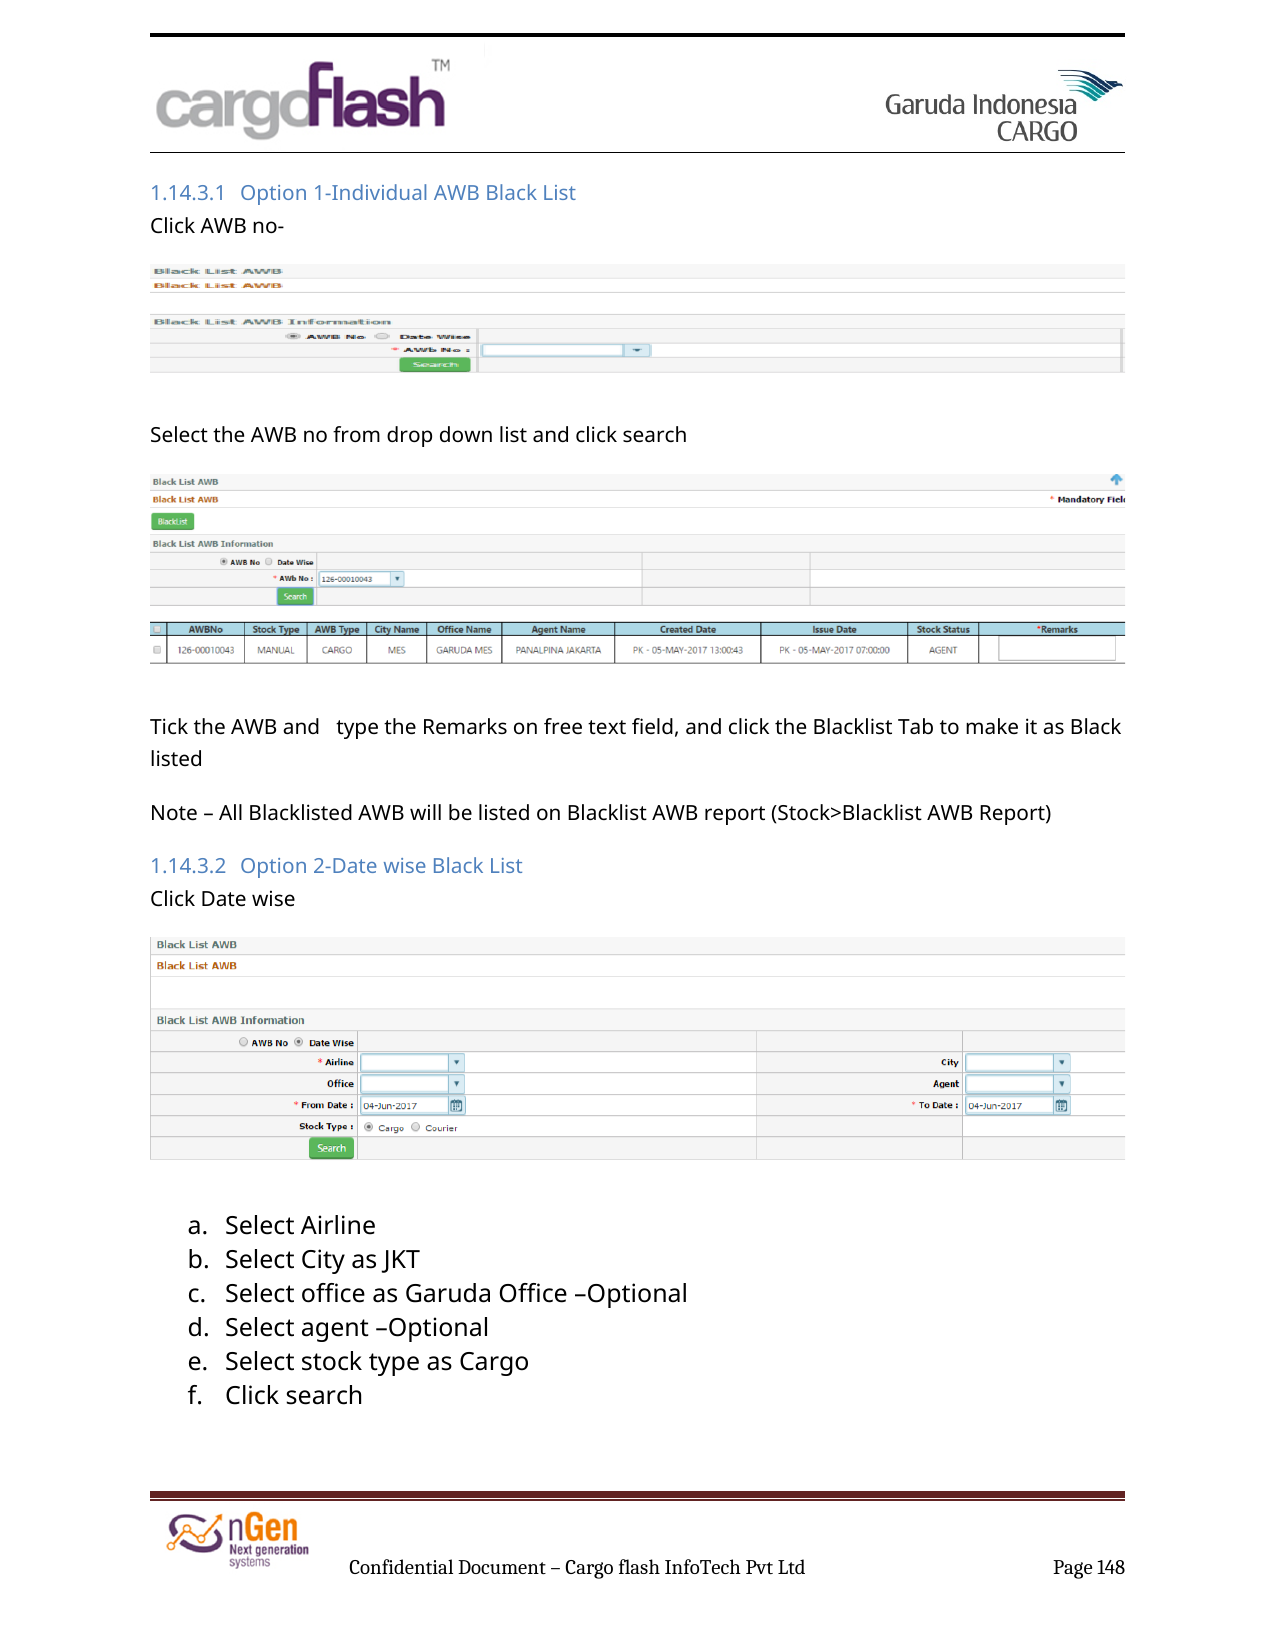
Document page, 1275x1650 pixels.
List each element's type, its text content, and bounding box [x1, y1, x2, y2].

picture [150, 1502, 327, 1575]
list Select Airline [187, 1208, 1125, 1242]
picture [103, 6, 525, 152]
list Select City as JKT [187, 1242, 1125, 1276]
text Select the AWB no from drop down list and click search [150, 421, 1125, 449]
list Select agent –Optional [187, 1310, 1125, 1344]
text Click AWB no- [150, 211, 1125, 239]
subtitle Option 2-Date wise Black List [150, 851, 1125, 880]
picture [150, 474, 1125, 688]
list Select stock type as Cargo [187, 1344, 1125, 1378]
picture [150, 937, 1125, 1183]
text Click Date wise [150, 884, 1125, 912]
picture [150, 264, 1125, 396]
text Tick the AWB and type the Remarks on free text field, and click the Blacklist Tab to make it as Black listed [150, 712, 1125, 773]
subtitle Option 1-Individual AWB Black List [150, 178, 1125, 207]
text Note – All Blacklisted AWB will be listed on Blacklist AWB report (Stock>Blacklist AWB Report) [150, 798, 1125, 826]
list Select office as Garuda Office –Optional [187, 1276, 1125, 1310]
picture [881, 59, 1127, 148]
list Click search [187, 1378, 1125, 1412]
